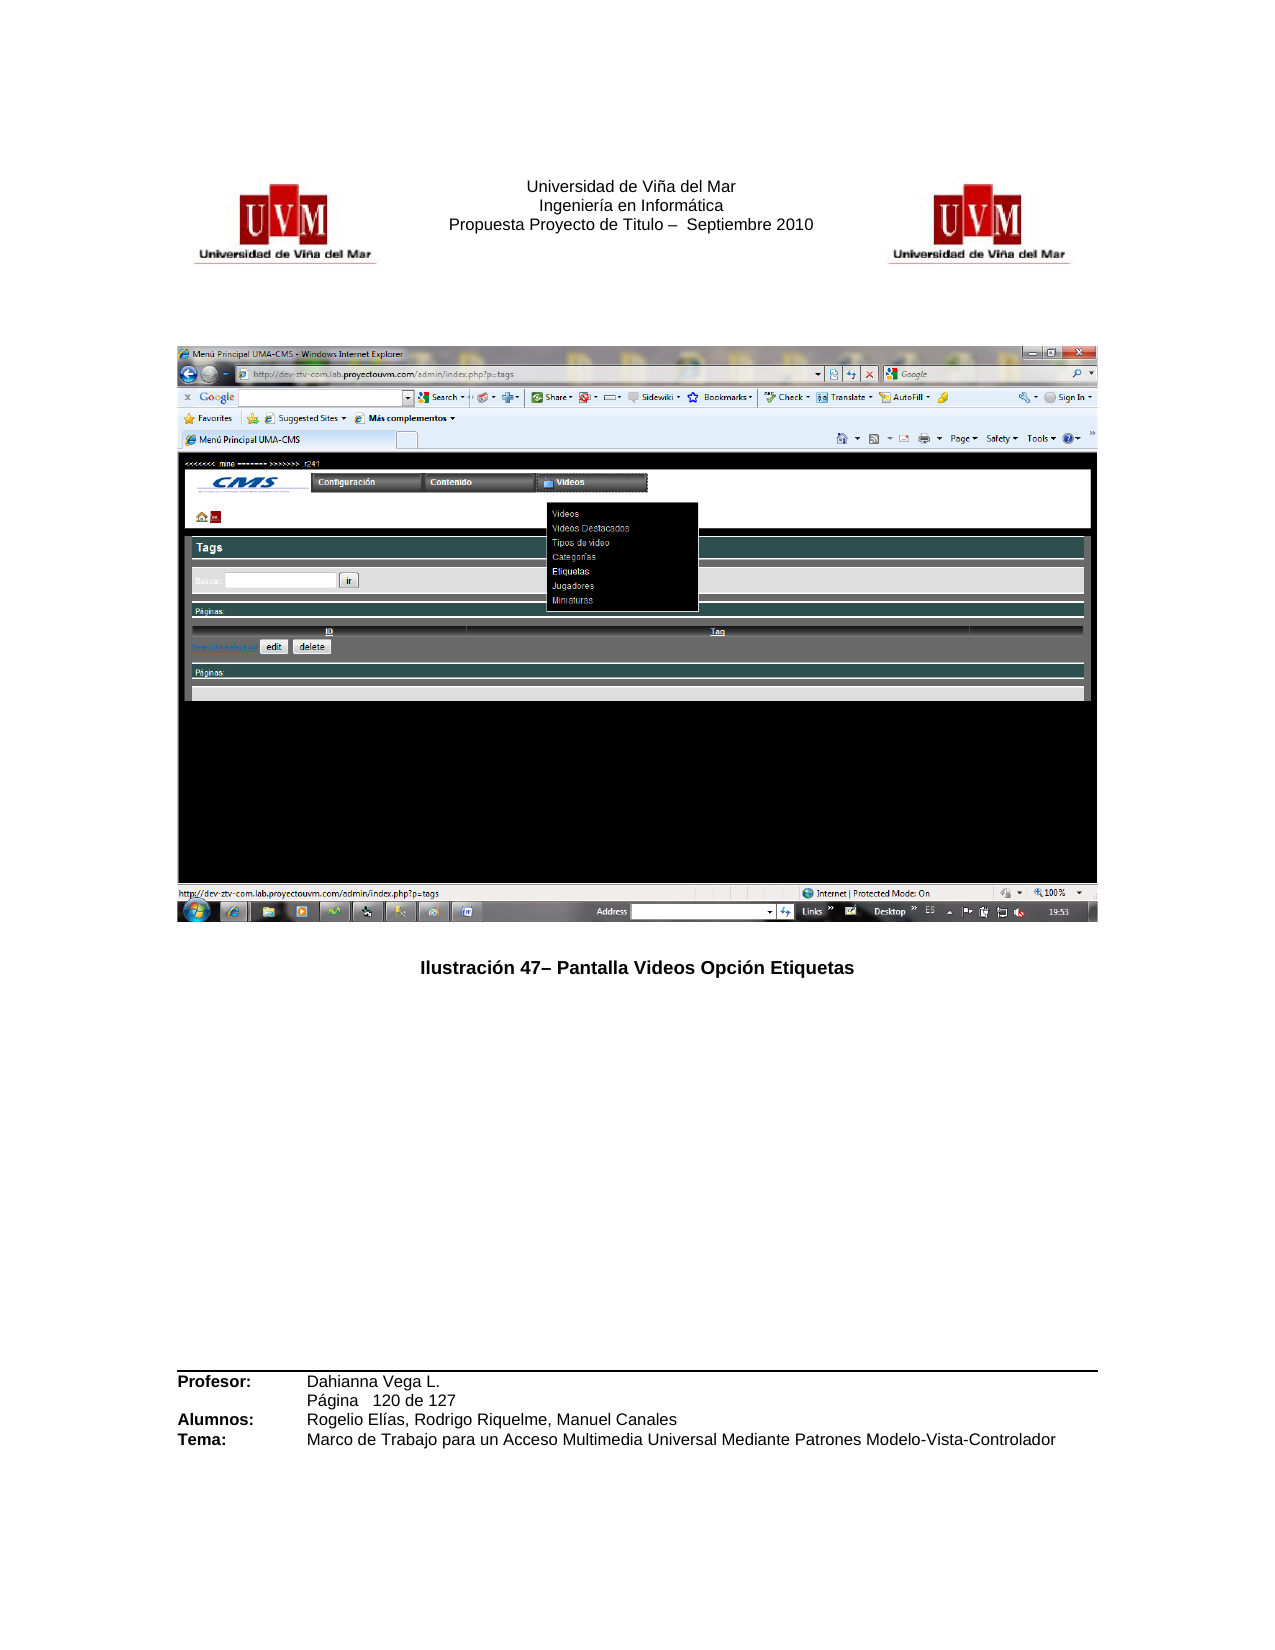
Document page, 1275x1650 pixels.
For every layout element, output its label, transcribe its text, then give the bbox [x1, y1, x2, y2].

text Ilustración 47– Pantalla Videos Opción Etiquetas [177, 957, 1098, 978]
picture [871, 176, 1084, 267]
picture [177, 176, 390, 267]
picture [177, 346, 1098, 922]
